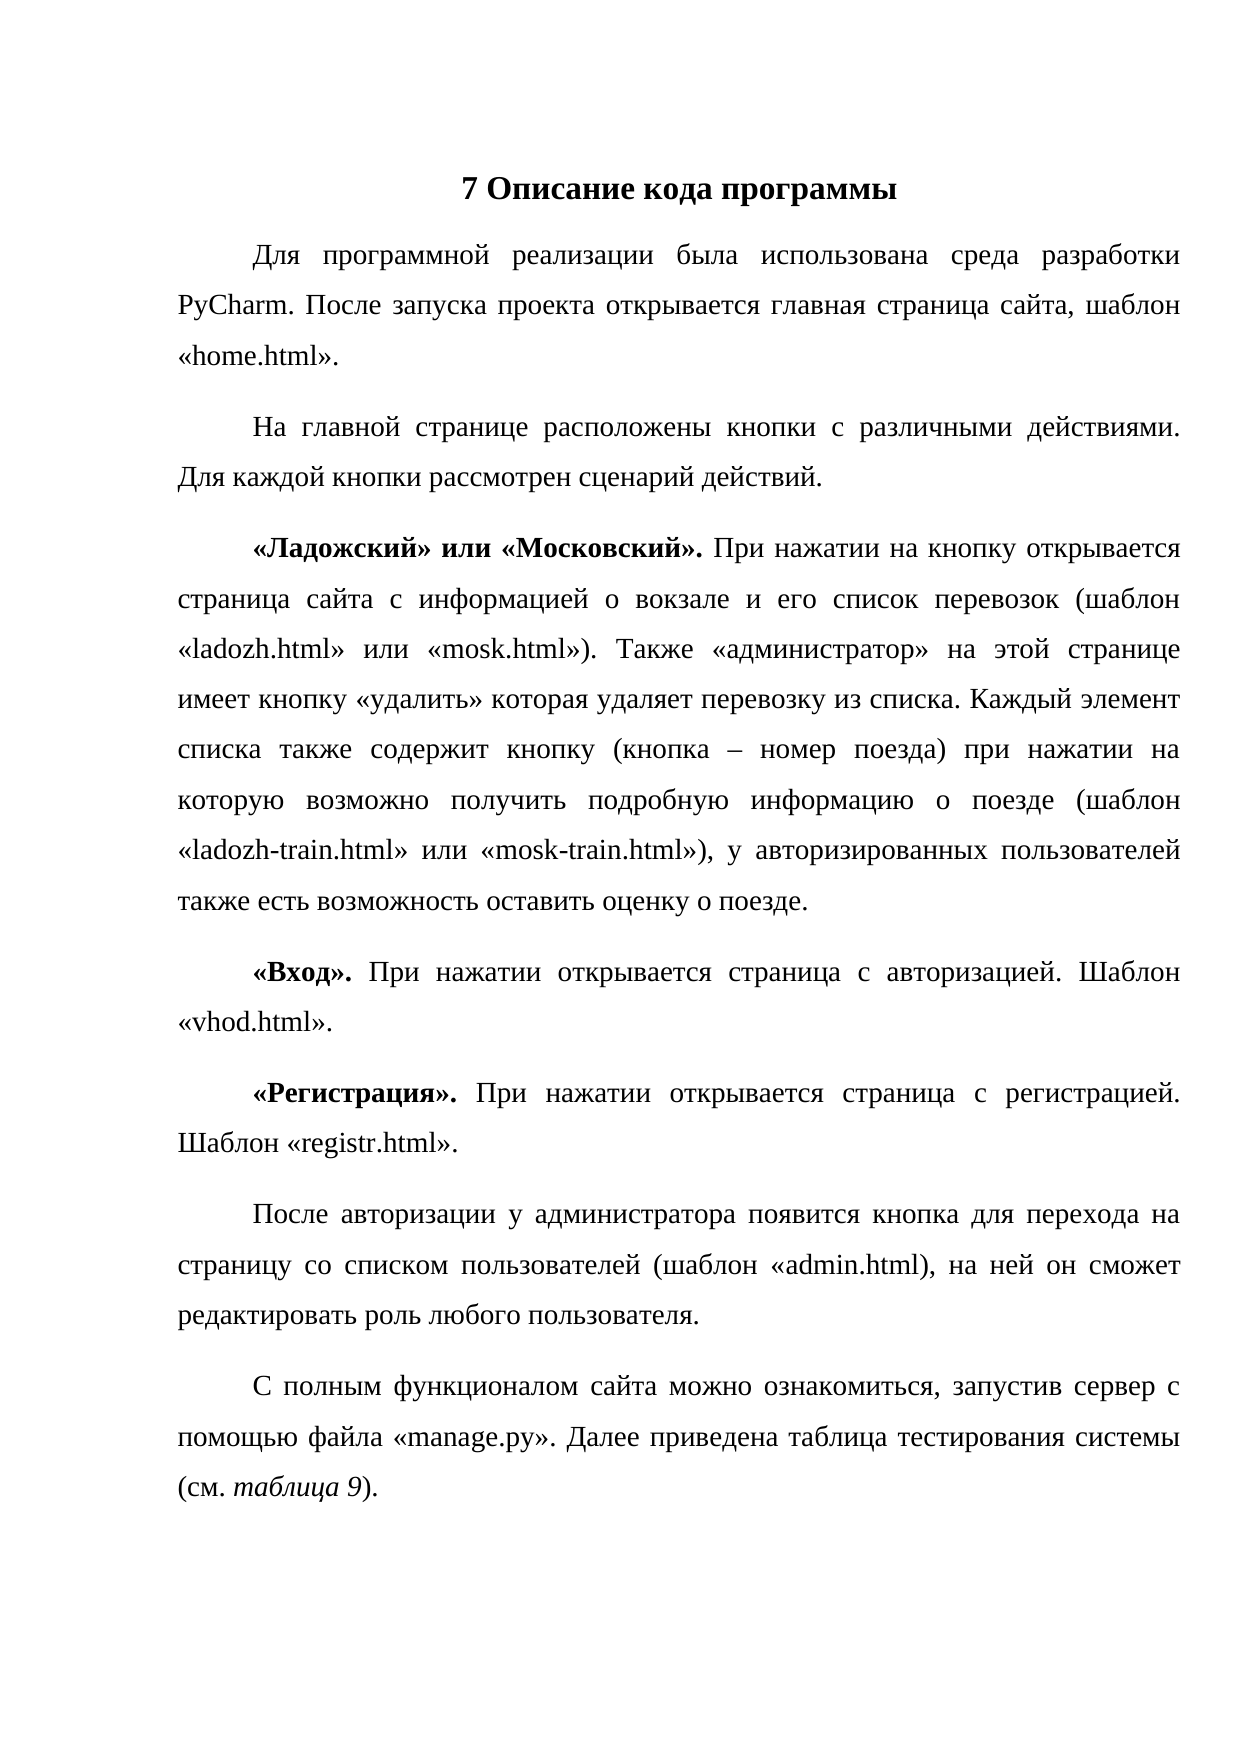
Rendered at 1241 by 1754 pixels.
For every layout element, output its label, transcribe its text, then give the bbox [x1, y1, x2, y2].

text Для программной реализации была использована среда разработки PyCharm. После запуска проекта открывается главная страница сайта, шаблон «home.html». [177, 237, 1181, 371]
text «Вход». При нажатии открывается страница с авторизацией. Шаблон «vhod.html». [177, 954, 1181, 1038]
text На главной странице расположены кнопки с различными действиями. Для каждой кнопки рассмотрен сценарий действий. [177, 409, 1181, 493]
text «Регистрация». При нажатии открывается страница с регистрацией. Шаблон «registr.html». [177, 1075, 1181, 1159]
text «Ладожский» или «Московский». При нажатии на кнопку открывается страница сайта с информацией о вокзале и его список перевозок (шаблон «ladozh.html» или «mosk.html»). Также «администратор» на этой странице имеет кнопку «удалить» которая удаляет перевозку из списка. Каждый элемент списка также содержит кнопку (кнопка – номер поезда) при нажатии на которую возможно получить подробную информацию о поезде (шаблон «ladozh-train.html» или «mosk-train.html»), у авторизированных пользователей также есть возможность оставить оценку о поезде. [177, 530, 1181, 916]
text После авторизации у администратора появится кнопка для перехода на страницу со списком пользователей (шаблон «admin.html), на ней он сможет редактировать роль любого пользователя. [177, 1197, 1181, 1331]
text С полным функционалом сайта можно ознакомиться, запустив сервер с помощью файла «manage.py». Далее приведена таблица тестирования системы (см. таблица 9). [177, 1368, 1181, 1503]
subtitle 7 Описание кода программы [177, 168, 1181, 206]
